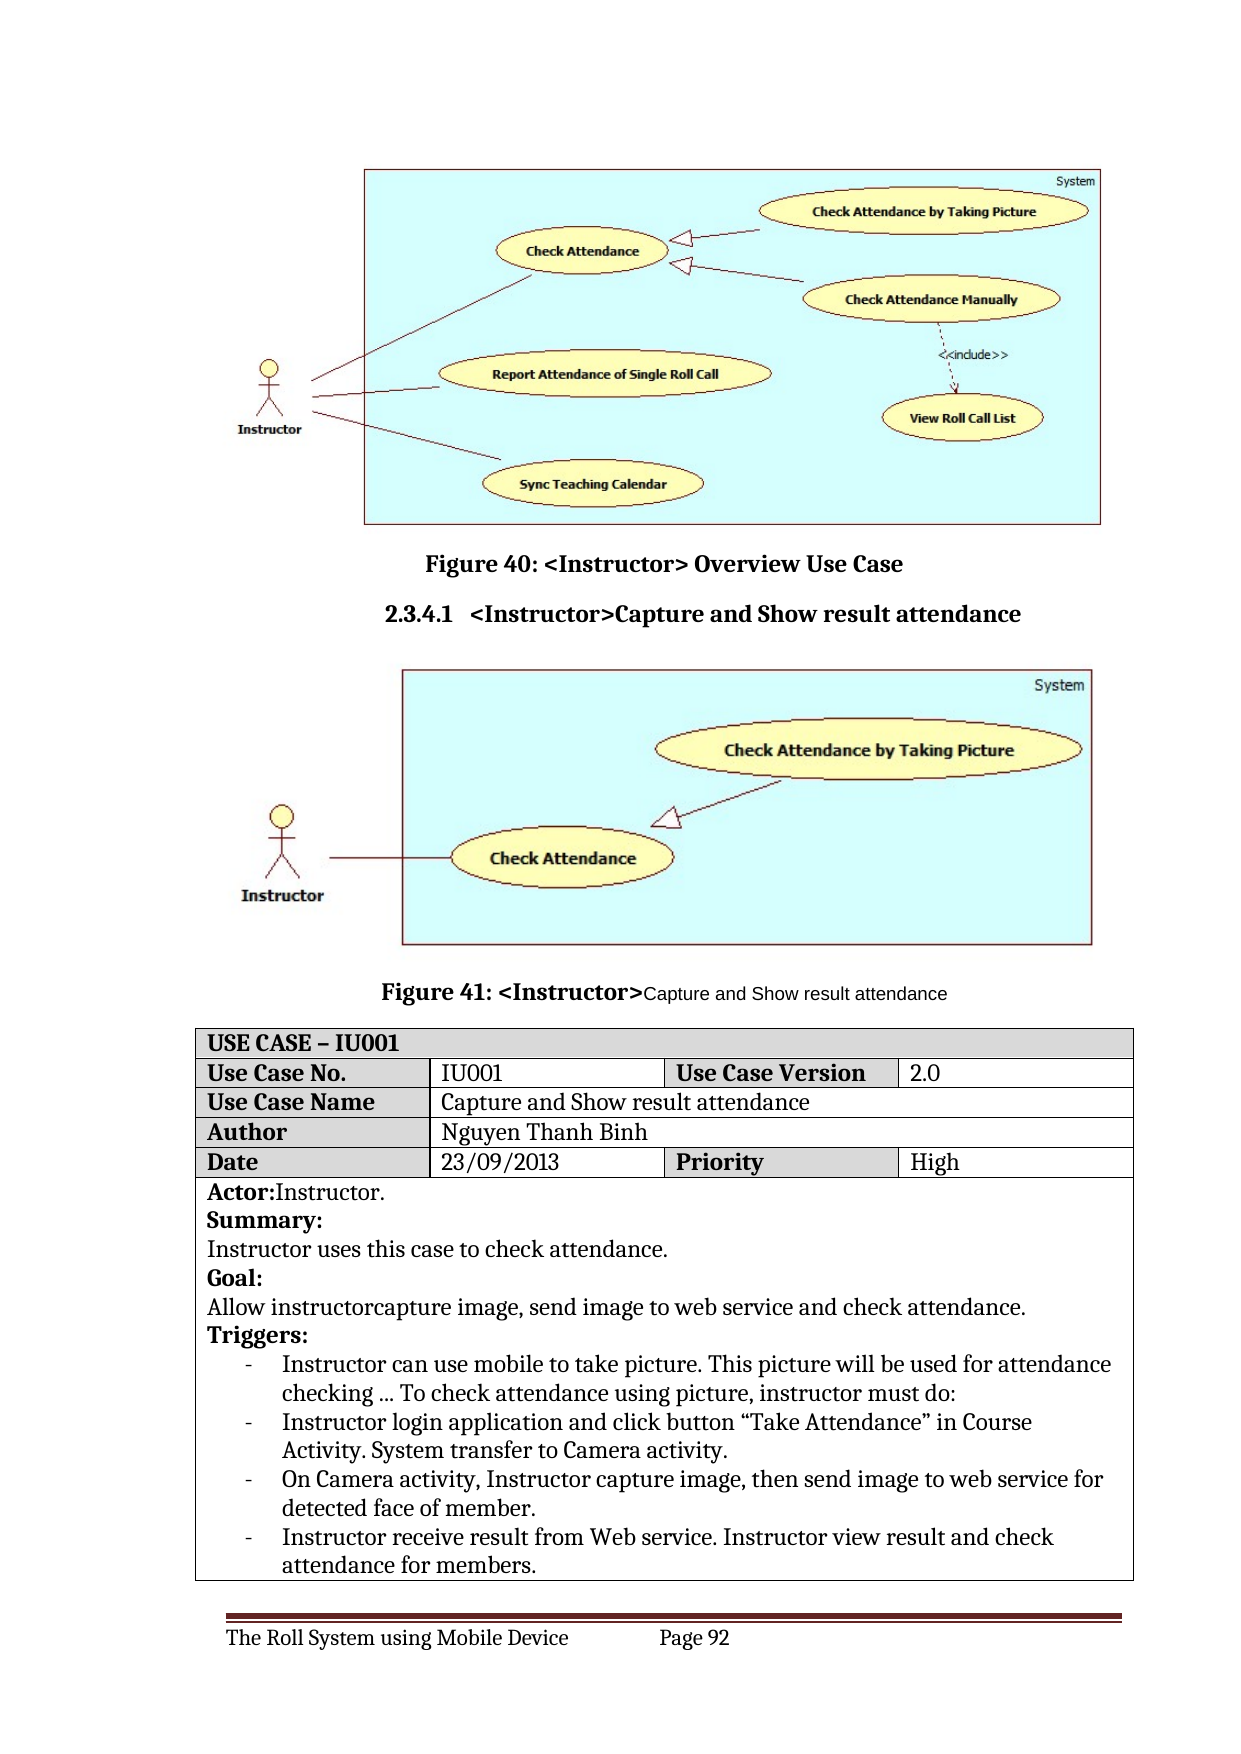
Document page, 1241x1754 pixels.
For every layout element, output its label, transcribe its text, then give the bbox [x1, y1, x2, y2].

text Figure 40: <Instructor> Overview Use Case [207, 550, 1122, 579]
picture [206, 641, 1121, 974]
picture [206, 147, 1123, 547]
table_cell 2.0 [899, 1059, 1133, 1087]
table_cell Capture and Show result attendance [431, 1088, 1133, 1117]
subtitle <Instructor>Capture and Show result attendance [385, 600, 1122, 629]
table_cell High [899, 1148, 1133, 1177]
table_cell Date [196, 1148, 429, 1177]
table_cell Author [196, 1118, 429, 1147]
table_cell Use Case No. [196, 1059, 429, 1087]
table_cell Use Case Name [196, 1088, 429, 1117]
table_cell Use Case Version [665, 1059, 898, 1087]
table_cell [196, 1178, 1133, 1580]
table_cell Priority [665, 1148, 898, 1177]
text Figure 41: <Instructor>Capture and Show result attendance [207, 978, 1122, 1007]
table_cell Nguyen Thanh Binh [431, 1118, 1133, 1147]
table_cell IU001 [431, 1059, 664, 1087]
table_header USE CASE – IU001 [196, 1029, 1133, 1057]
table_cell 23/09/2013 [431, 1148, 664, 1177]
